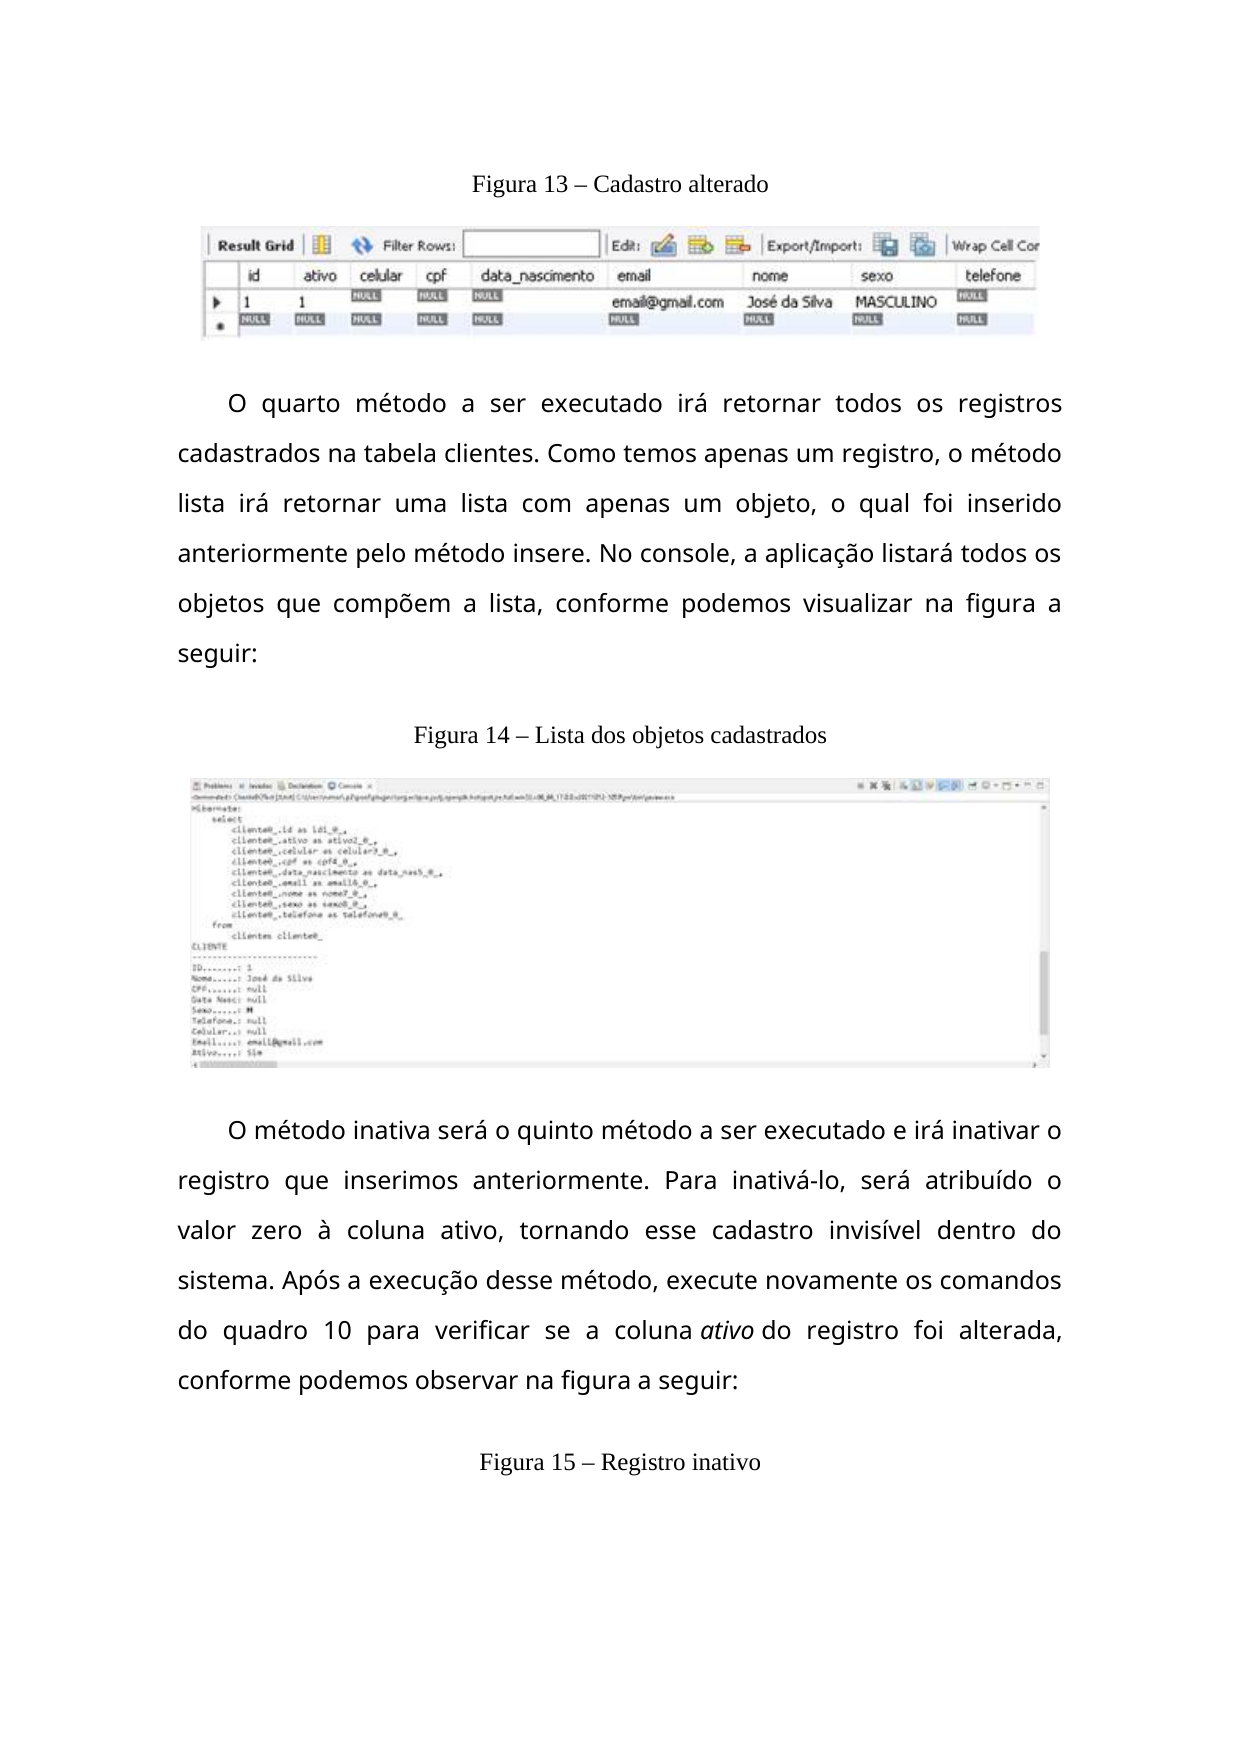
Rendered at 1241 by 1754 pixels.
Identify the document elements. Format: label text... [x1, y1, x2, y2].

picture [190, 778, 1050, 1068]
picture [200, 226, 1040, 341]
text O método inativa será o quinto método a ser executado e irá inativar o registro que inserimos anteriormente. Para inativá-lo, será atribuído o valor zero à coluna ativo, tornando esse cadastro invisível dentro do sistema. Após a execução desse método, execute novamente os comandos do quadro 10 para verificar se a coluna ativo do registro foi alterada, conforme podemos observar na figura a seguir: [177, 1097, 1063, 1397]
text Figura 14 – Lista dos objetos cadastrados [177, 699, 1063, 749]
text Figura 15 – Registro inativo [177, 1426, 1063, 1476]
text Figura 13 – Cadastro alterado [177, 148, 1063, 198]
text O quarto método a ser executado irá retornar todos os registros cadastrados na tabela clientes. Como temos apenas um registro, o método lista irá retornar uma lista com apenas um objeto, o qual foi inserido anteriormente pelo método insere. No console, a aplicação listará todos os objetos que compõem a lista, conforme podemos visualizar na figura a seguir: [177, 370, 1063, 670]
